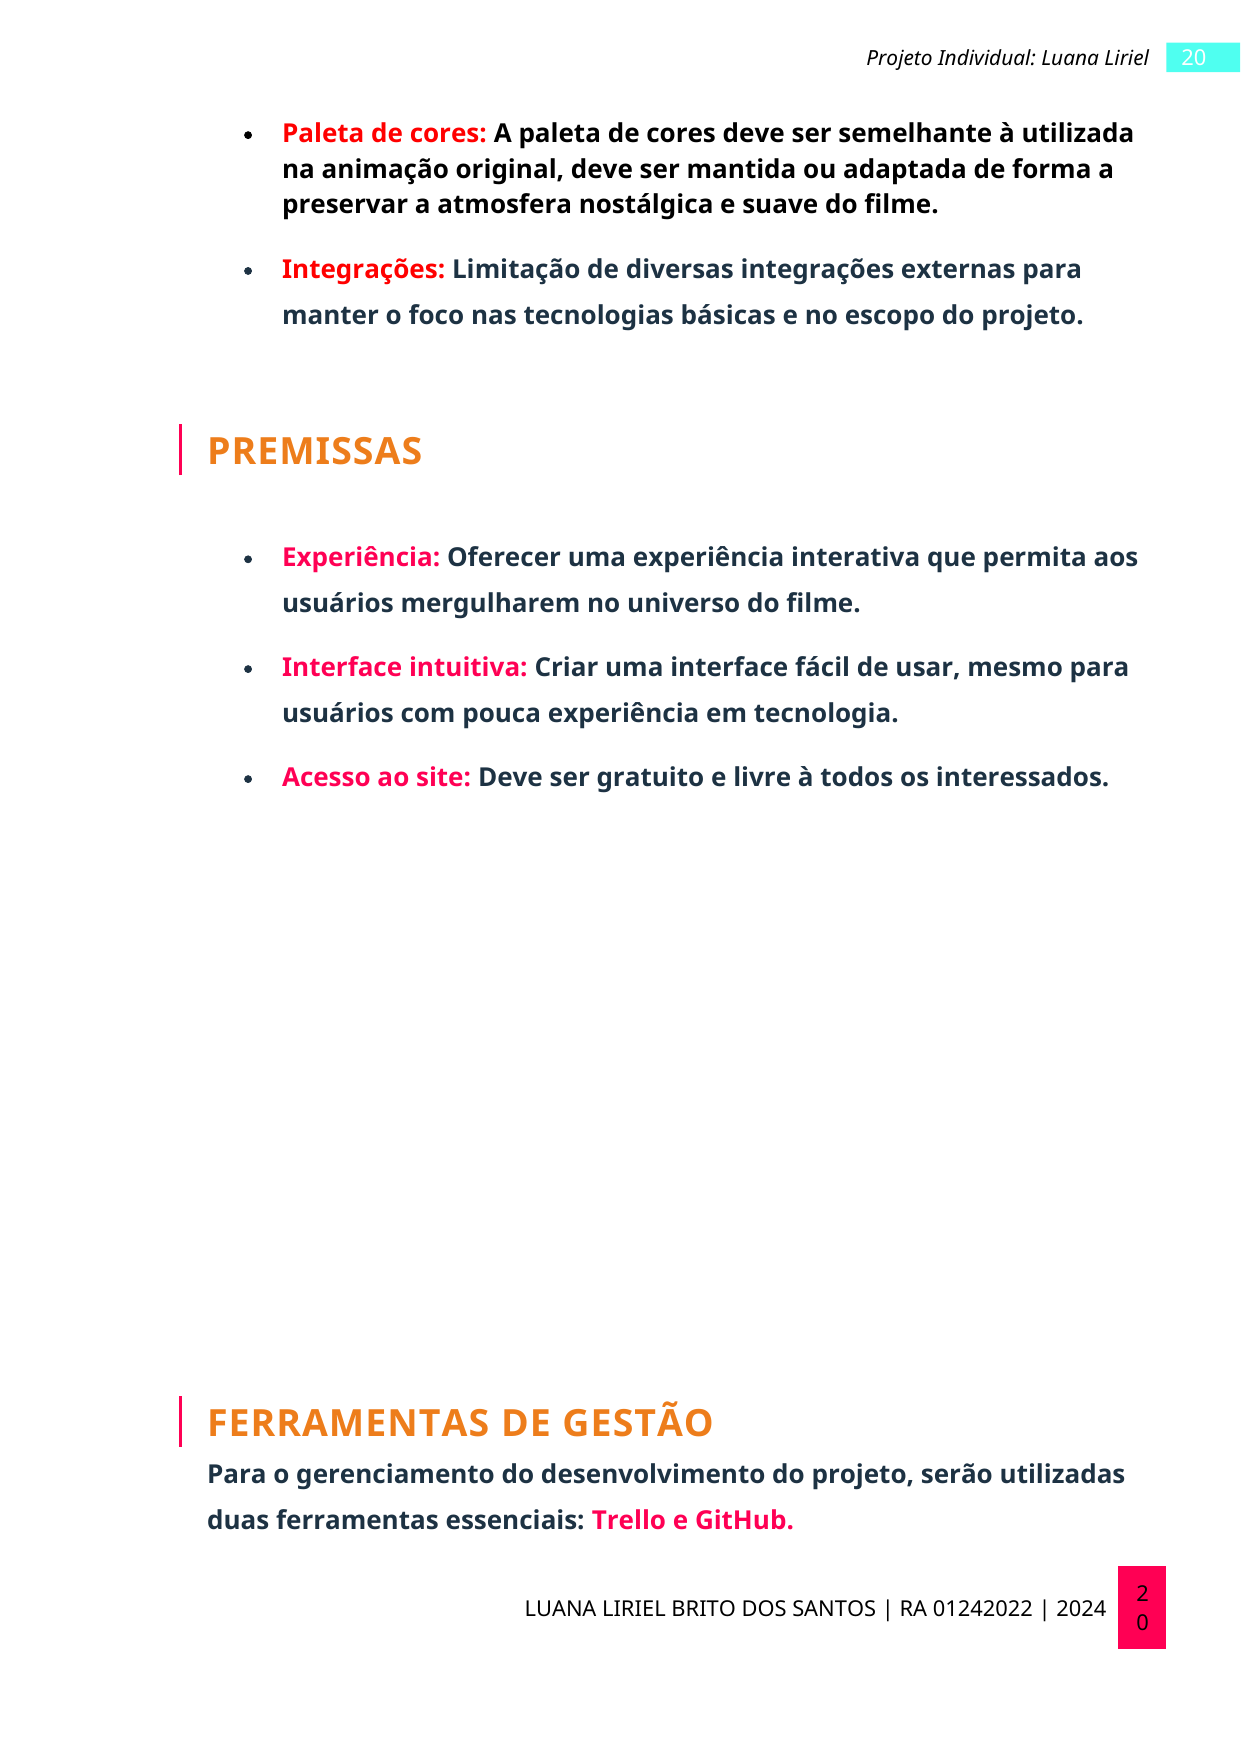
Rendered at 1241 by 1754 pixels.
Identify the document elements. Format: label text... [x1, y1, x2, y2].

text Para o gerenciamento do desenvolvimento do projeto, serão utilizadas duas ferramentas essenciais: Trello e GitHub. [207, 1455, 1166, 1537]
subtitle Premissas [182, 424, 1166, 475]
list Acesso ao site: Deve ser gratuito e livre à todos os interessados. [244, 758, 1166, 794]
subtitle Ferramentas de Gestão [182, 1396, 1166, 1447]
list Experiência: Oferecer uma experiência interativa que permita aos usuários mergulharem no universo do filme. [244, 539, 1166, 620]
list Interface intuitiva: Criar uma interface fácil de usar, mesmo para usuários com pouca experiência em tecnologia. [244, 649, 1166, 730]
list Integrações: Limitação de diversas integrações externas para manter o foco nas tecnologias básicas e no escopo do projeto. [244, 250, 1166, 332]
list Paleta de cores: A paleta de cores deve ser semelhante à utilizada na animação original, deve ser mantida ou adaptada de forma a preservar a atmosfera nostálgica e suave do filme. [244, 115, 1166, 221]
